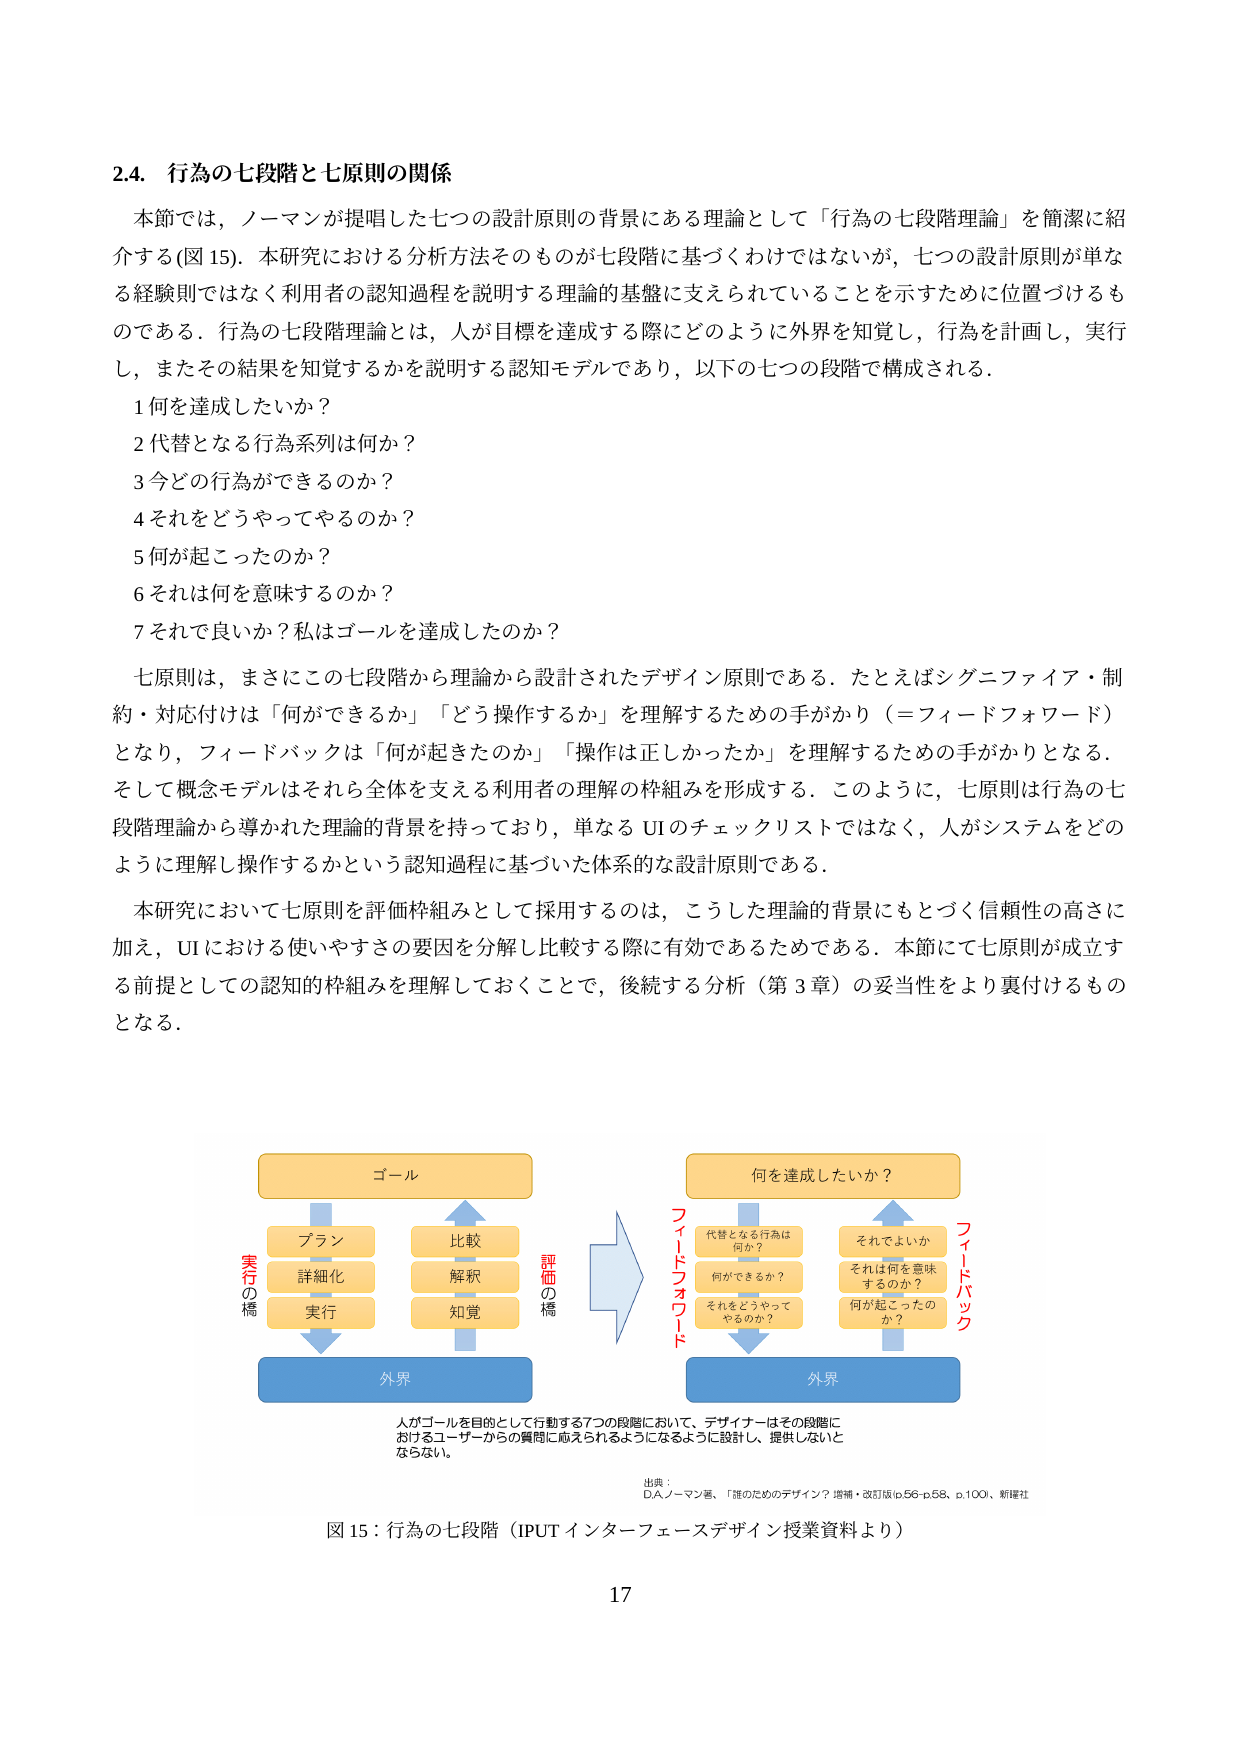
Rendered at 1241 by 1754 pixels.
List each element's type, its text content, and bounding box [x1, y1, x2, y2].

text 七原則は，まさにこの七段階から理論から設計されたデザイン原則である．たとえばシグニファイア・制約・対応付けは「何ができるか」「どう操作するか」を理解するための手がかり（＝フィードフォワード）となり，フィードバックは「何が起きたのか」「操作は正しかったか」を理解するための手がかりとなる．そして概念モデルはそれら全体を支える利用者の理解の枠組みを形成する．このように，七原則は行為の七段階理論から導かれた理論的背景を持っており，単なるUIのチェックリストではなく，人がシステムをどのように理解し操作するかという認知過程に基づいた体系的な設計原則である． [112, 657, 1128, 882]
text 本研究において七原則を評価枠組みとして採用するのは，こうした理論的背景にもとづく信頼性の高さに加え，UIにおける使いやすさの要因を分解し比較する際に有効であるためである．本節にて七原則が成立する前提としての認知的枠組みを理解しておくことで，後続する分析（第3章）の妥当性をより裏付けるものとなる． [112, 891, 1128, 1078]
text 本節では，ノーマンが提唱した七つの設計原則の背景にある理論として「行為の七段階理論」を簡潔に紹介する(図15)．本研究における分析方法そのものが七段階に基づくわけではないが，七つの設計原則が単なる経験則ではなく利用者の認知過程を説明する理論的基盤に支えられていることを示すために位置づけるものである．行為の七段階理論とは，人が目標を達成する際にどのように外界を知覚し，行為を計画し，実行し，またその結果を知覚するかを説明する認知モデルであり，以下の七つの段階で構成される． 1何を達成したいか？ 2 代替となる行為系列は何か？ 3今どの行為ができるのか？ 4それをどうやってやるのか？ 5何が起こったのか？ 6それは何を意味するのか？ 7それで良いか？私はゴールを達成したのか？ [112, 199, 1128, 649]
picture [193, 1133, 1047, 1516]
subtitle 2.4. 行為の七段階と七原則の関係 [112, 153, 1128, 191]
